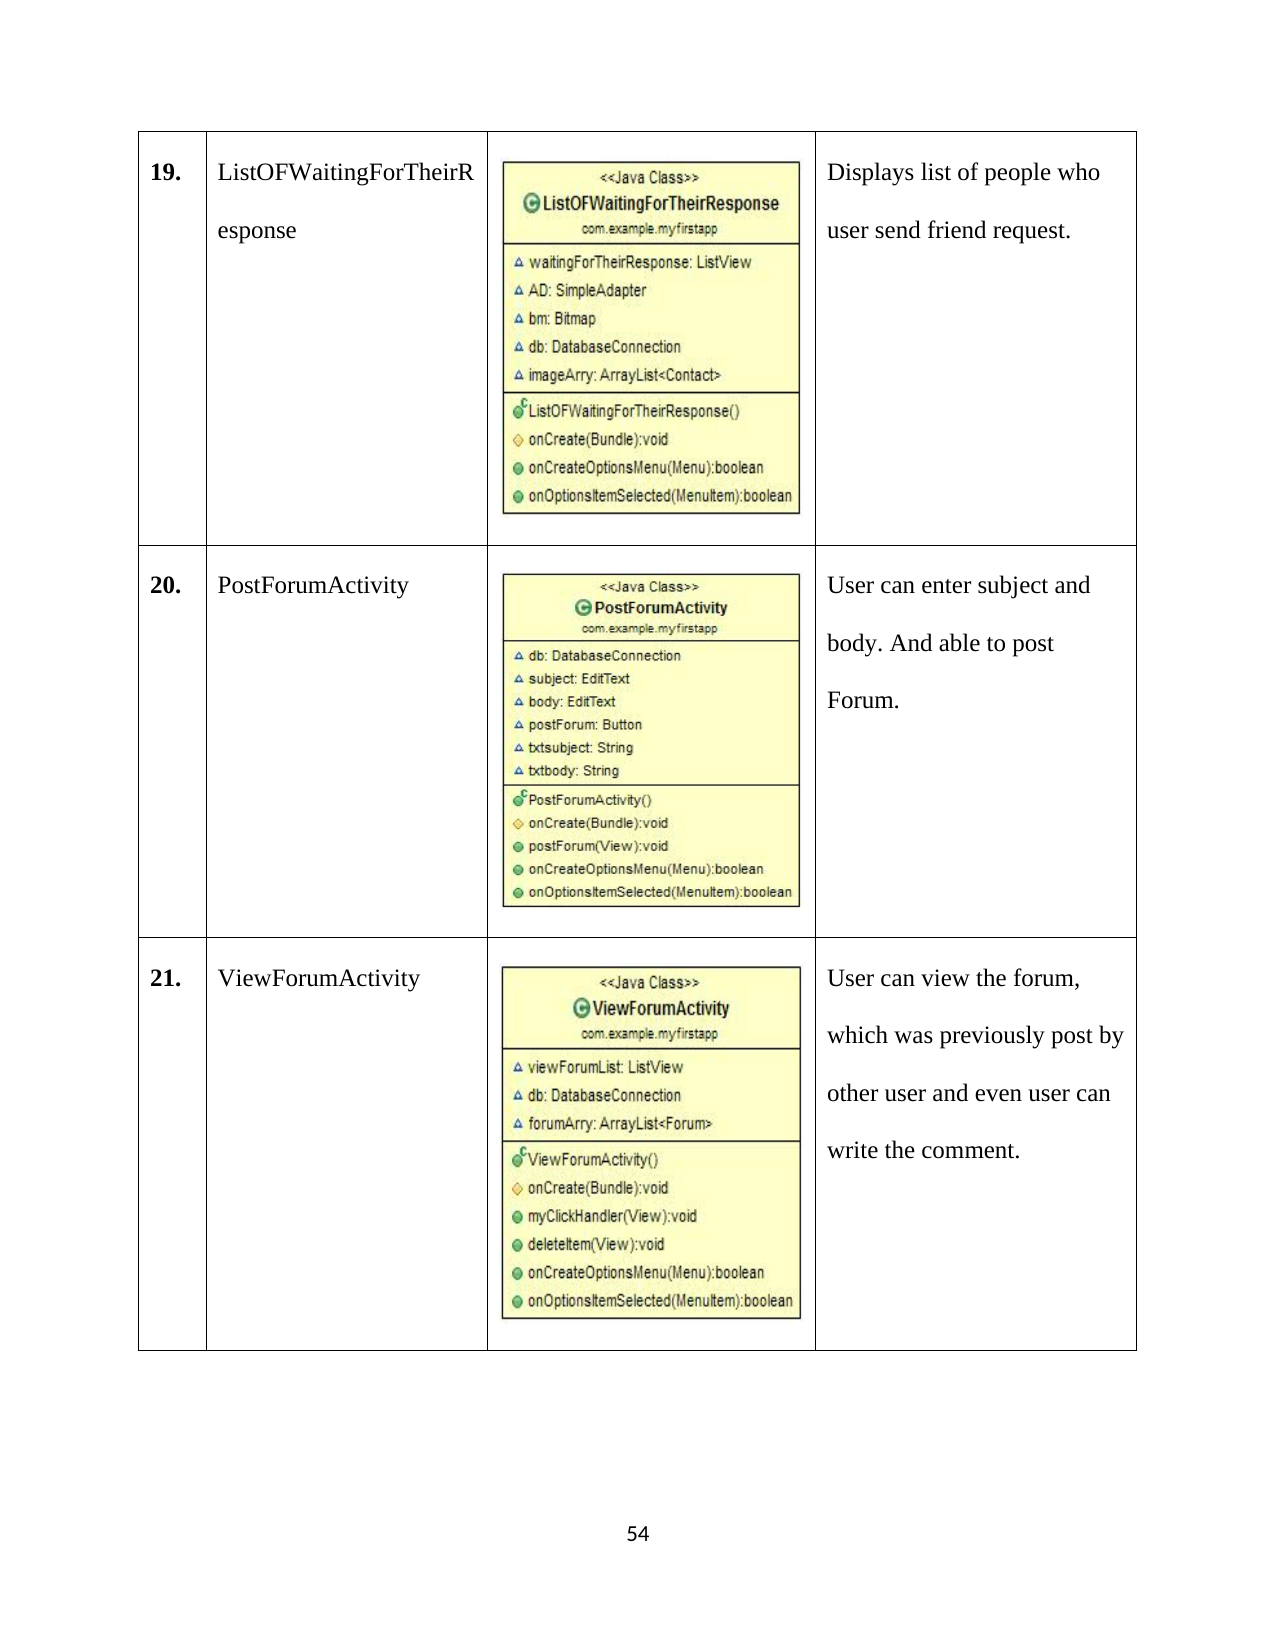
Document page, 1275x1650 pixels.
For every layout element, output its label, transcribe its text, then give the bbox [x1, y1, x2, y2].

table_cell [488, 546, 815, 937]
table_cell 21. [139, 938, 206, 1350]
table_cell 19. [139, 132, 206, 544]
table_cell 20. [139, 546, 206, 937]
picture [499, 570, 804, 911]
table_cell [488, 938, 815, 1350]
table_cell ViewForumActivity [207, 938, 487, 1350]
picture [499, 157, 804, 519]
picture [498, 963, 805, 1324]
table_cell ListOFWaitingForTheirResponse [207, 132, 487, 544]
table_cell [488, 132, 815, 544]
table_cell User can enter subject and body. And able to post Forum. [816, 546, 1136, 937]
table_cell Displays list of people who user send friend request. [816, 132, 1136, 544]
table_cell User can view the forum, which was previously post by other user and even user can write the comment. [816, 938, 1136, 1350]
table_cell PostForumActivity [207, 546, 487, 937]
